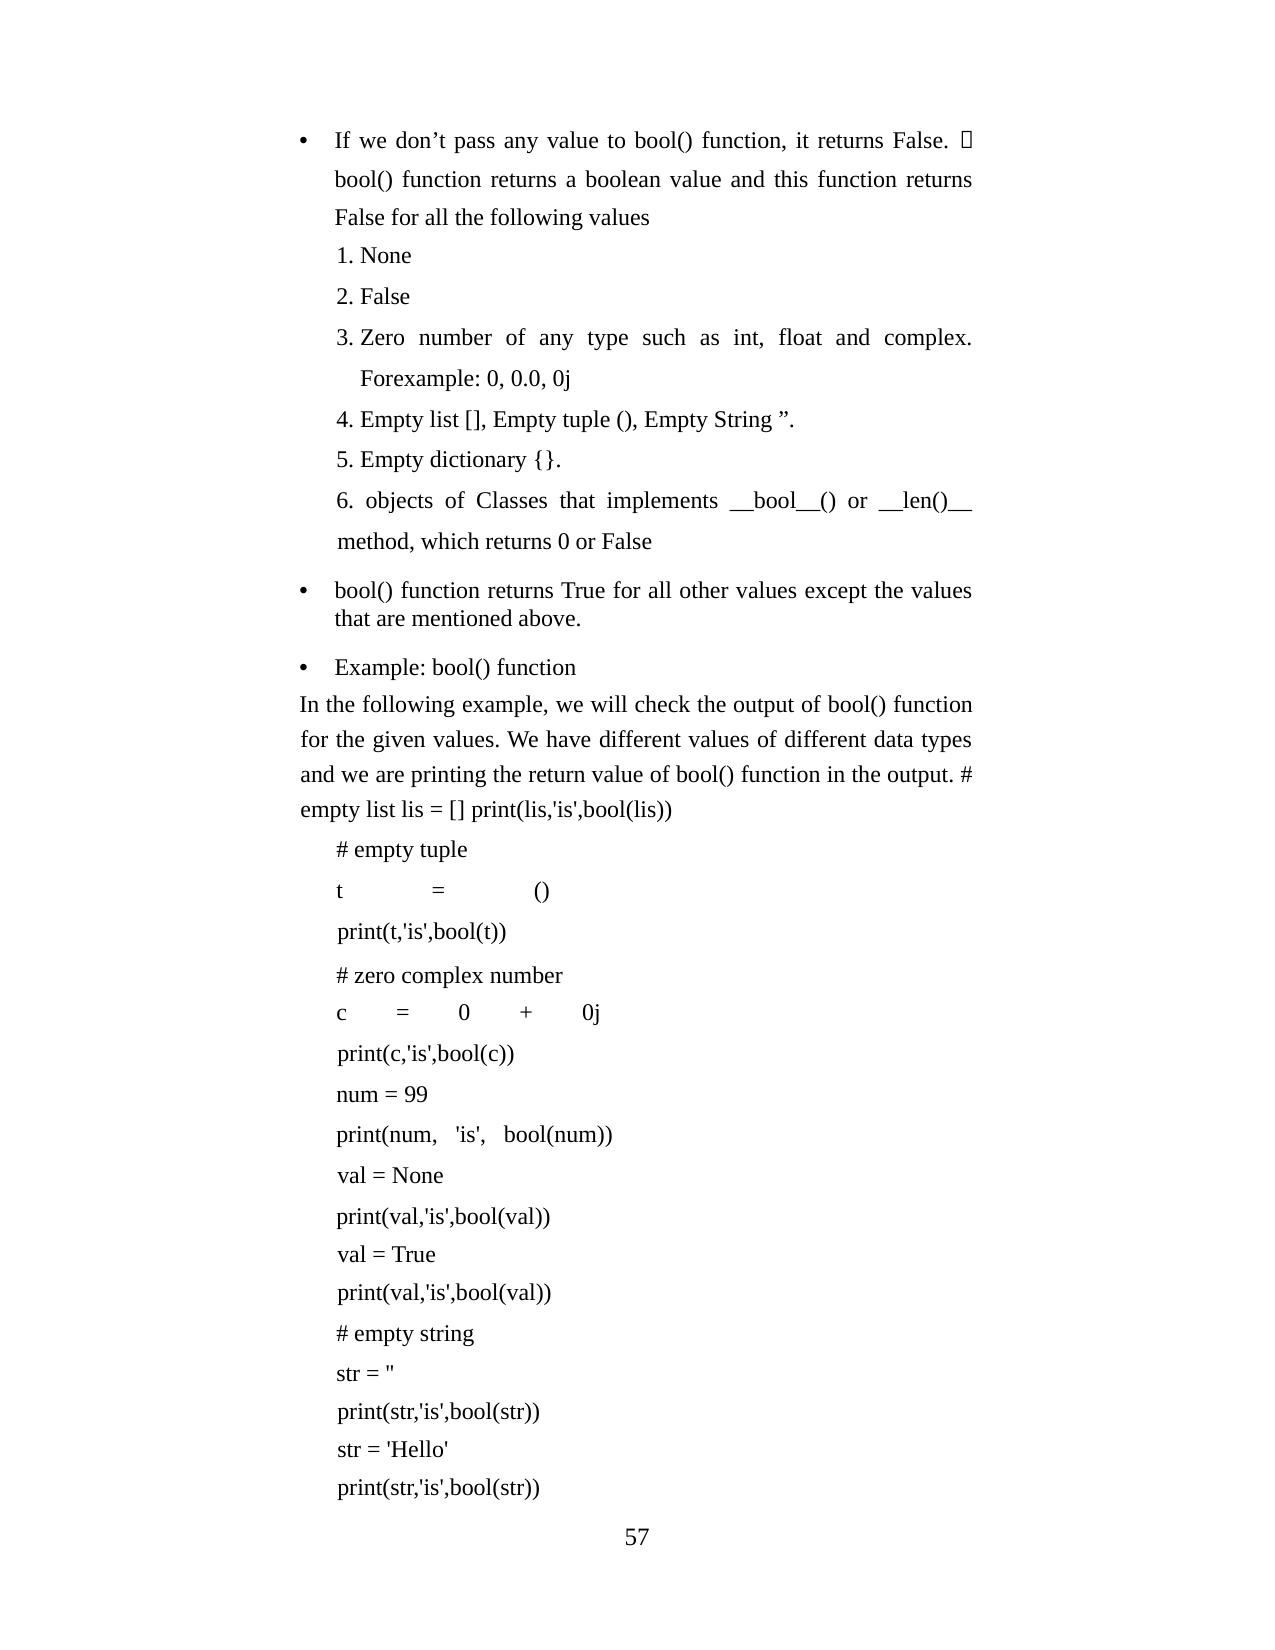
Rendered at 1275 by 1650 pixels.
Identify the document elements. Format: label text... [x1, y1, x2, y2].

list False [336, 282, 974, 310]
list Zero number of any type such as int, float and complex. Forexample: 0, 0.0, 0j [336, 323, 974, 391]
text print(val,'is',bool(val)) val = True print(val,'is',bool(val)) [336, 1202, 575, 1306]
list If we don’t pass any value to bool() function, it returns False.  bool() function returns a boolean value and this function returns False for all the following values [299, 123, 974, 231]
text num = 99 [336, 1079, 974, 1107]
text # empty tuple [336, 835, 974, 863]
text 6. objects of Classes that implements __bool__() or __len()__ method, which returns 0 or False [336, 486, 974, 554]
subtitle 5. Empty dictionary {}. [336, 445, 974, 473]
text # empty string [336, 1319, 974, 1346]
text # zero complex number [336, 961, 974, 989]
list Example: bool() function [299, 653, 974, 681]
list Empty list [], Empty tuple (), Empty String ”. [336, 405, 974, 432]
text print(num, 'is', bool(num)) val = None [336, 1120, 613, 1189]
list None [336, 241, 974, 269]
text t = () print(t,'is',bool(t)) [336, 876, 550, 944]
text str = '' print(str,'is',bool(str)) str = 'Hello' print(str,'is',bool(str)) [336, 1359, 560, 1500]
list bool() function returns True for all other values except the values that are mentioned above. [299, 576, 974, 632]
text In the following example, we will check the output of bool() function for the given values. We have different values of different data types and we are printing the return value of bool() function in the output. # empty list lis = [] print(lis,'is',bool(lis)) [299, 689, 974, 822]
text c = 0 + 0j print(c,'is',bool(c)) [336, 998, 601, 1066]
